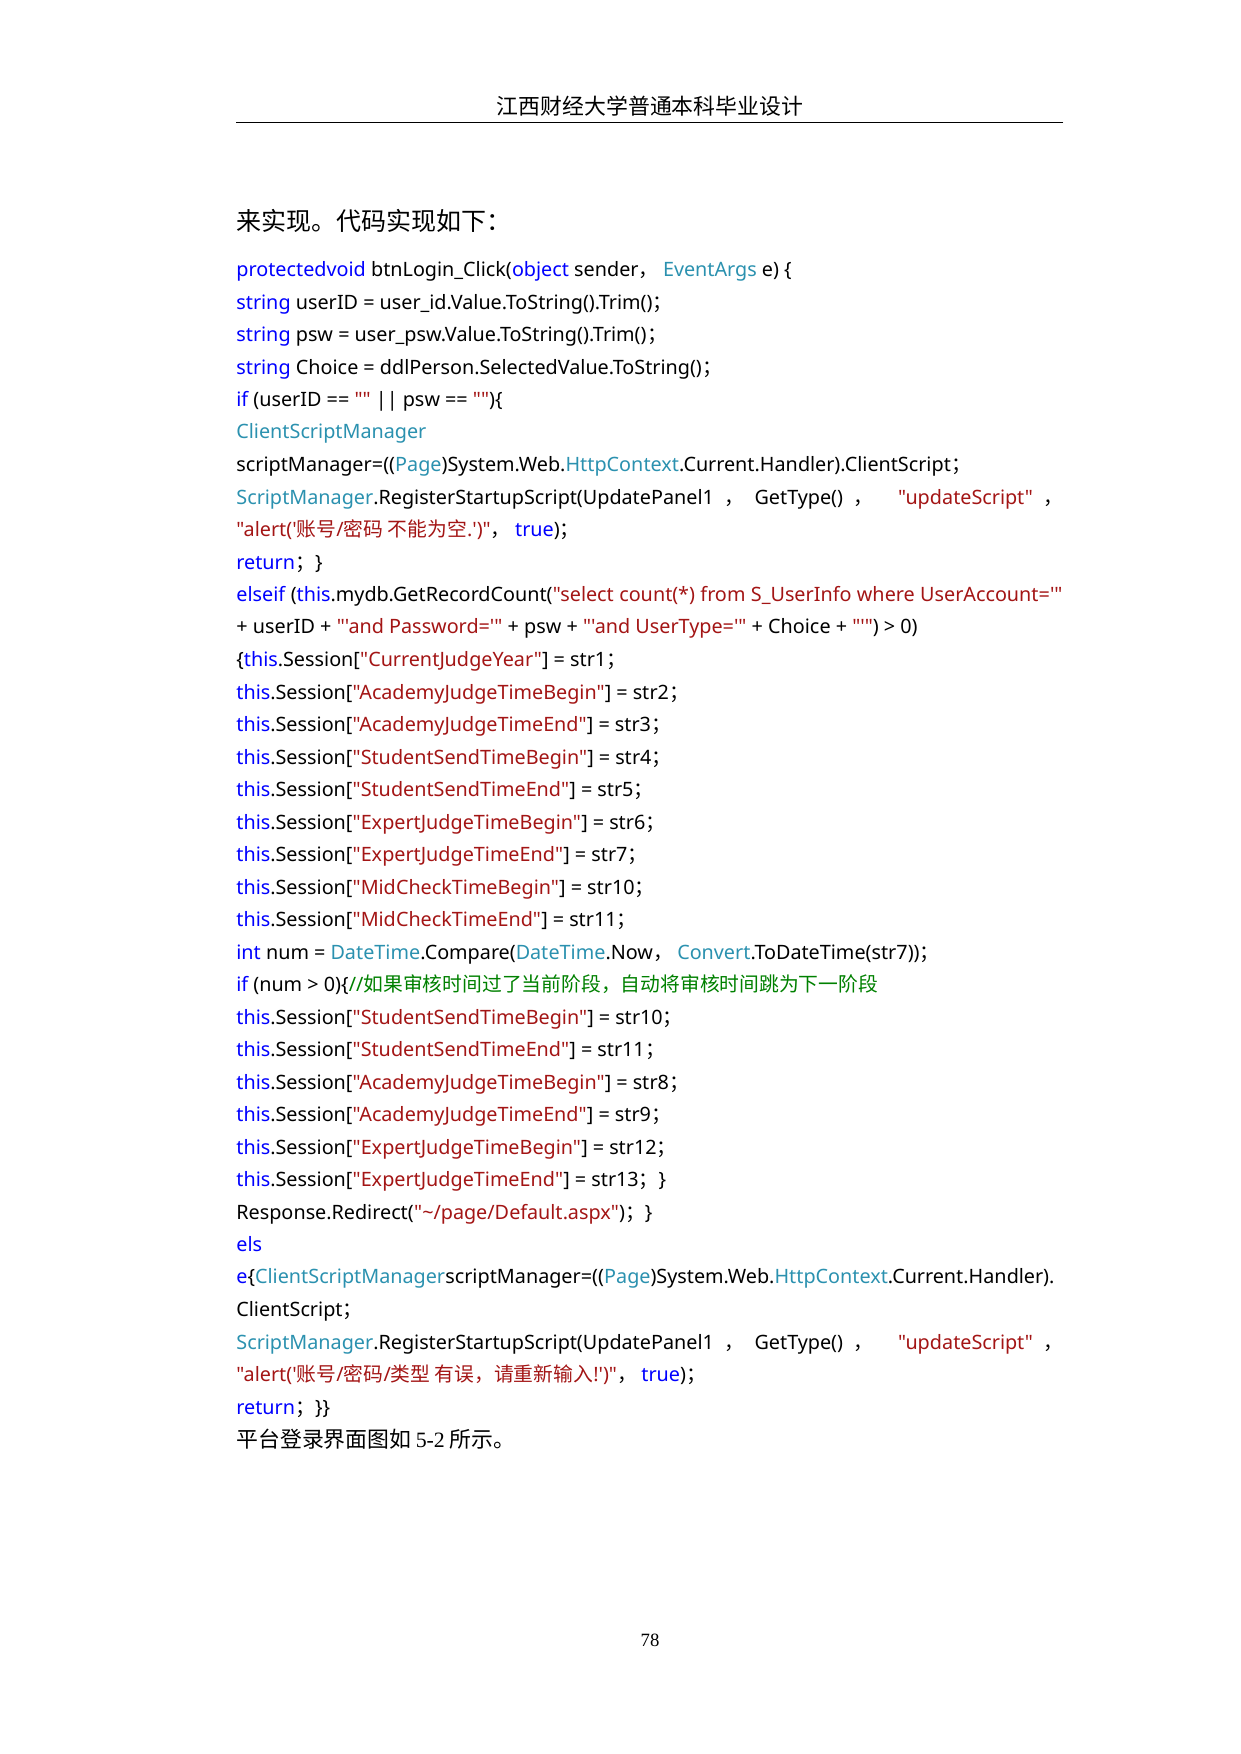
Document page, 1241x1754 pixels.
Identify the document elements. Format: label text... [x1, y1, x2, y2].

text this.Session["AcademyJudgeTimeBegin"] = str8； [236, 1064, 1063, 1097]
text ScriptManager.RegisterStartupScript(UpdatePanel1，GetType()， "updateScript"， "alert('账号/密码/类型 有误，请重新输入!')"， true)； [236, 1324, 1063, 1389]
text this.Session["AcademyJudgeTimeBegin"] = str2； [236, 674, 1063, 707]
text this.Session["StudentSendTimeEnd"] = str11； [236, 1032, 1063, 1064]
text return；} [236, 544, 1063, 577]
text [236, 187, 1063, 252]
text ClientScriptManager scriptManager=((Page)System.Web.HttpContext.Current.Handler).ClientScript； [236, 414, 1063, 479]
text Response.Redirect("~/page/Default.aspx")；} [236, 1194, 1063, 1227]
text this.Session["ExpertJudgeTimeBegin"] = str12； [236, 1129, 1063, 1162]
text int num = DateTime.Compare(DateTime.Now， Convert.ToDateTime(str7))； [236, 934, 1063, 967]
text if (userID == "" || psw == ""){ [236, 382, 1063, 414]
text this.Session["MidCheckTimeEnd"] = str11； [236, 902, 1063, 934]
text string psw = user_psw.Value.ToString().Trim()； [236, 317, 1063, 349]
text this.Session["AcademyJudgeTimeEnd"] = str9； [236, 1097, 1063, 1129]
text this.Session["StudentSendTimeEnd"] = str5； [236, 772, 1063, 804]
text elseif (this.mydb.GetRecordCount("select count(*) from S_UserInfo where UserAccount='" + userID + "'and Password='" + psw + "'and UserType='" + Choice + "'") > 0) [236, 577, 1063, 642]
text this.Session["MidCheckTimeBegin"] = str10； [236, 869, 1063, 902]
text this.Session["AcademyJudgeTimeEnd"] = str3； [236, 707, 1063, 739]
text this.Session["ExpertJudgeTimeEnd"] = str7； [236, 837, 1063, 869]
text if (num > 0){//如果审核时间过了当前阶段，自动将审核时间跳为下一阶段 [236, 967, 1063, 999]
text else{ClientScriptManagerscriptManager=((Page)System.Web.HttpContext.Current.Handler).ClientScript； [236, 1227, 1063, 1324]
text this.Session["StudentSendTimeBegin"] = str4； [236, 739, 1063, 772]
text ScriptManager.RegisterStartupScript(UpdatePanel1，GetType()， "updateScript"， "alert('账号/密码 不能为空.')"， true)； [236, 479, 1063, 544]
text this.Session["ExpertJudgeTimeBegin"] = str6； [236, 804, 1063, 837]
text return；}} [236, 1389, 1063, 1422]
text string userID = user_id.Value.ToString().Trim()； [236, 284, 1063, 317]
text protectedvoid btnLogin_Click(object sender， EventArgs e) { [236, 252, 1063, 284]
text this.Session["ExpertJudgeTimeEnd"] = str13；} [236, 1162, 1063, 1194]
text string Choice = ddlPerson.SelectedValue.ToString()； [236, 349, 1063, 382]
text this.Session["StudentSendTimeBegin"] = str10； [236, 999, 1063, 1032]
text 平台登录界面图如5-2所示。 [236, 1422, 1063, 1454]
text {this.Session["CurrentJudgeYear"] = str1； [236, 642, 1063, 674]
